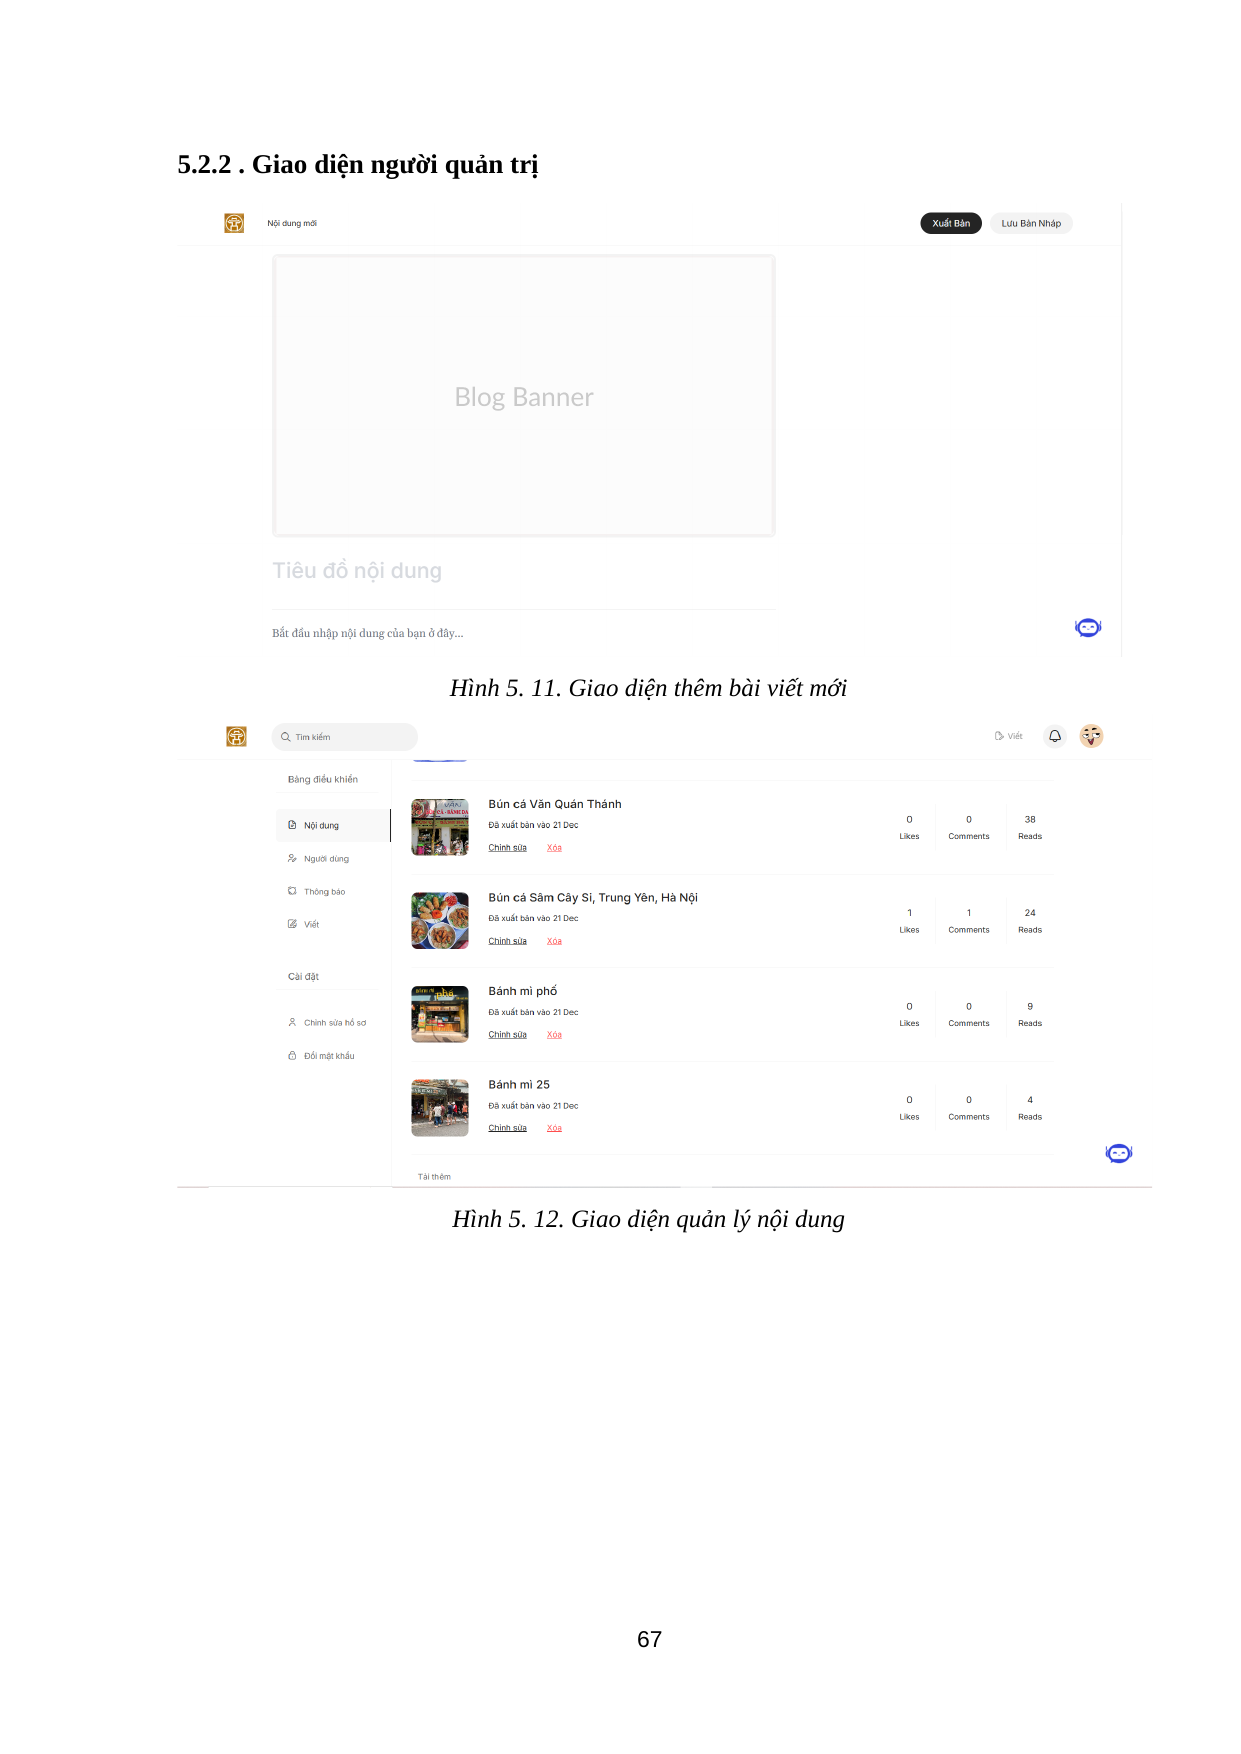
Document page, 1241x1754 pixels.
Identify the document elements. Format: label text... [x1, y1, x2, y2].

subtitle 5.2.2 . Giao diện người quản trị [177, 148, 1122, 179]
picture [177, 203, 1123, 657]
text Hình 5. 11. Giao diện thêm bài viết mới [177, 673, 1122, 702]
text Hình 5. 12. Giao diện quản lý nội dung [177, 1204, 1122, 1233]
picture [177, 714, 1153, 1188]
